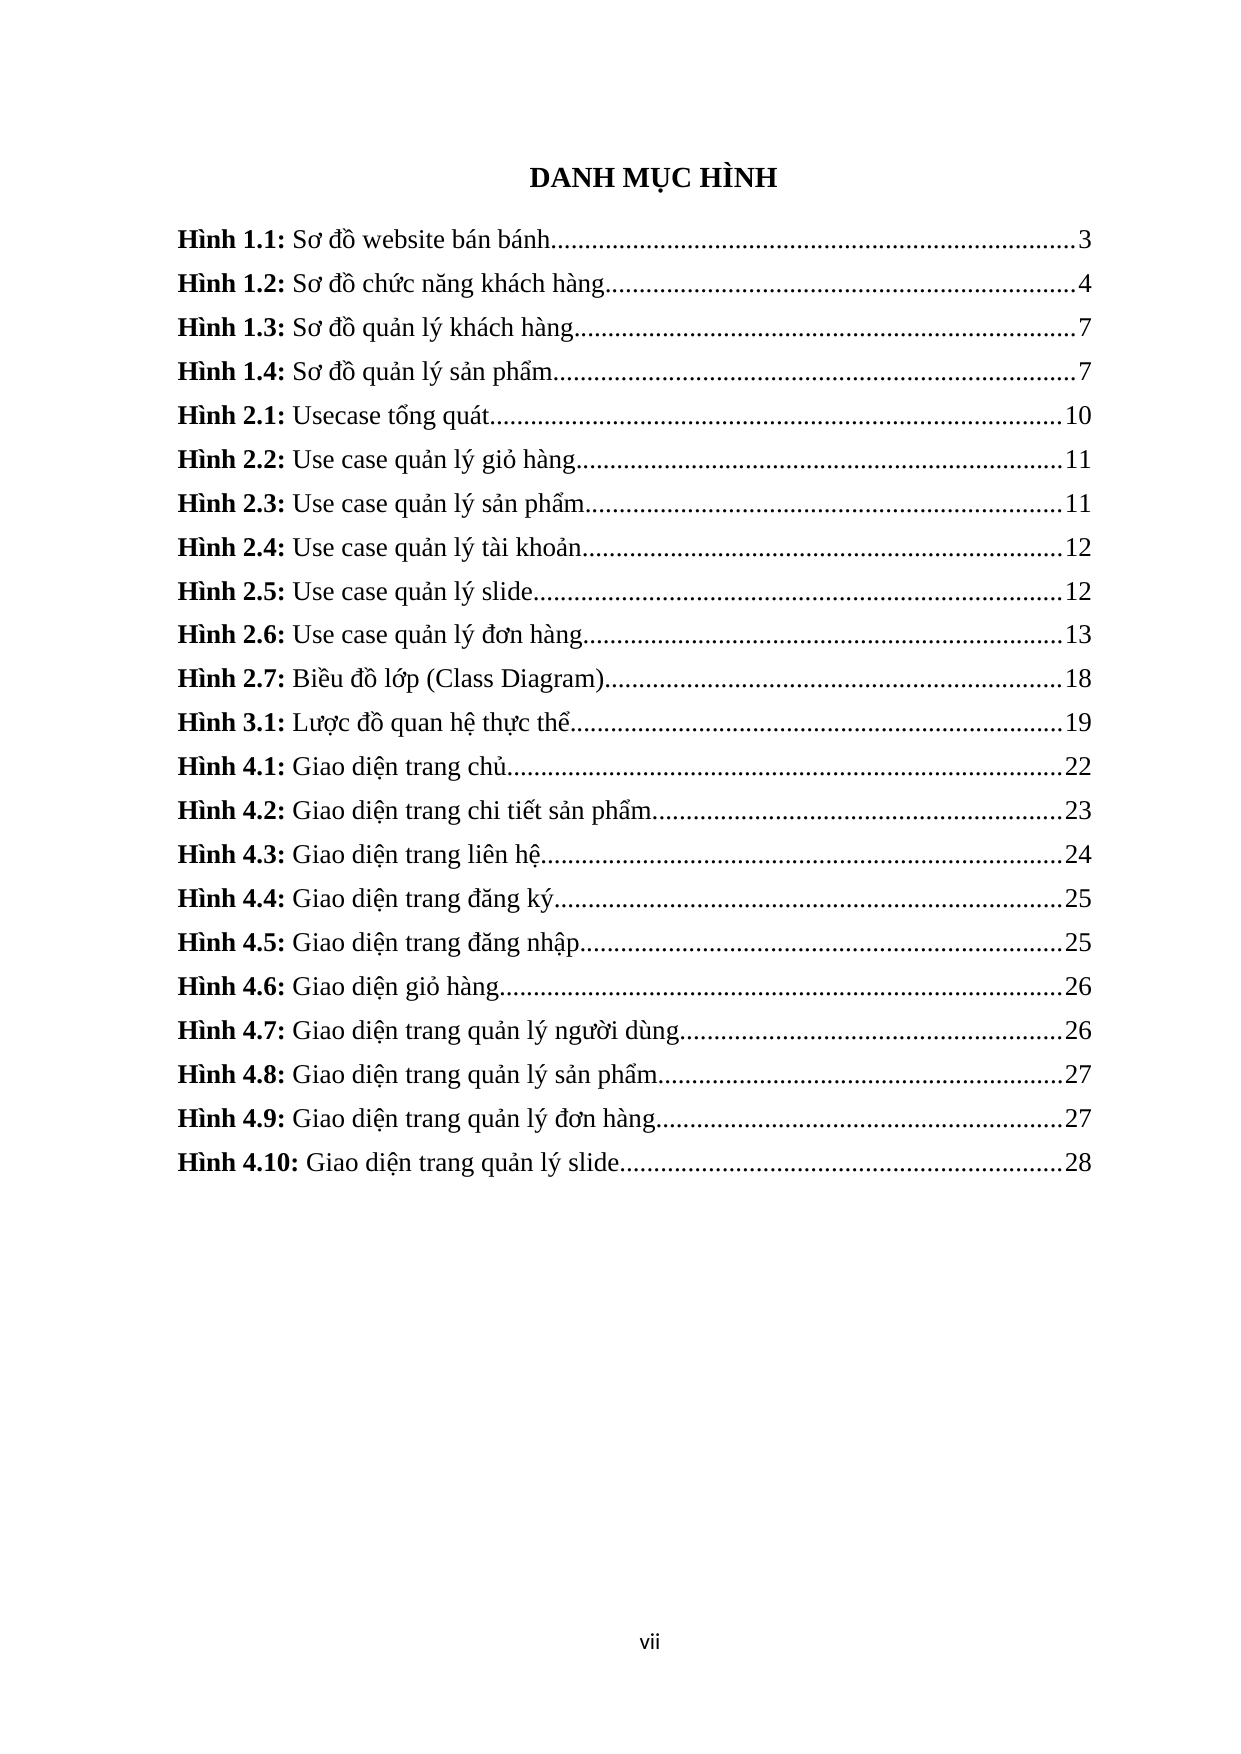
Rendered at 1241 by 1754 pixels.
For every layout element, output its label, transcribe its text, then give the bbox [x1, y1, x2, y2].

text Hình 2.7: Biều đồ lớp (Class Diagram) 18 [177, 663, 1122, 694]
text Hình 4.8: Giao diện trang quản lý sản phẩm 27 [177, 1058, 1122, 1089]
text Hình 2.4: Use case quản lý tài khoản 12 [177, 531, 1122, 562]
text Hình 4.2: Giao diện trang chi tiết sản phẩm 23 [177, 794, 1122, 826]
text Hình 2.5: Use case quản lý slide 12 [177, 575, 1122, 606]
text Hình 4.4: Giao diện trang đăng ký 25 [177, 882, 1122, 913]
text Hình 2.6: Use case quản lý đơn hàng 13 [177, 619, 1122, 650]
text Hình 3.1: Lược đồ quan hệ thực thể 19 [177, 707, 1122, 738]
text Hình 4.7: Giao diện trang quản lý người dùng 26 [177, 1014, 1122, 1045]
text DANH MỤC HÌNH [177, 160, 1122, 194]
text Hình 4.10: Giao diện trang quản lý slide 28 [177, 1146, 1122, 1177]
text Hình 1.2: Sơ đồ chức năng khách hàng 4 [177, 267, 1122, 298]
text Hình 4.5: Giao diện trang đăng nhập 25 [177, 926, 1122, 957]
text Hình 1.3: Sơ đồ quản lý khách hàng 7 [177, 311, 1122, 342]
text Hình 4.3: Giao diện trang liên hệ 24 [177, 838, 1122, 869]
text Hình 1.1: Sơ đồ website bán bánh 3 [177, 223, 1122, 254]
text Hình 2.3: Use case quản lý sản phẩm 11 [177, 487, 1122, 518]
text Hình 2.2: Use case quản lý giỏ hàng 11 [177, 443, 1122, 474]
text Hình 4.1: Giao diện trang chủ 22 [177, 751, 1122, 782]
text Hình 4.6: Giao diện giỏ hàng 26 [177, 970, 1122, 1001]
text Hình 1.4: Sơ đồ quản lý sản phẩm 7 [177, 355, 1122, 386]
text Hình 2.1: Usecase tổng quát 10 [177, 399, 1122, 430]
text Hình 4.9: Giao diện trang quản lý đơn hàng 27 [177, 1102, 1122, 1133]
